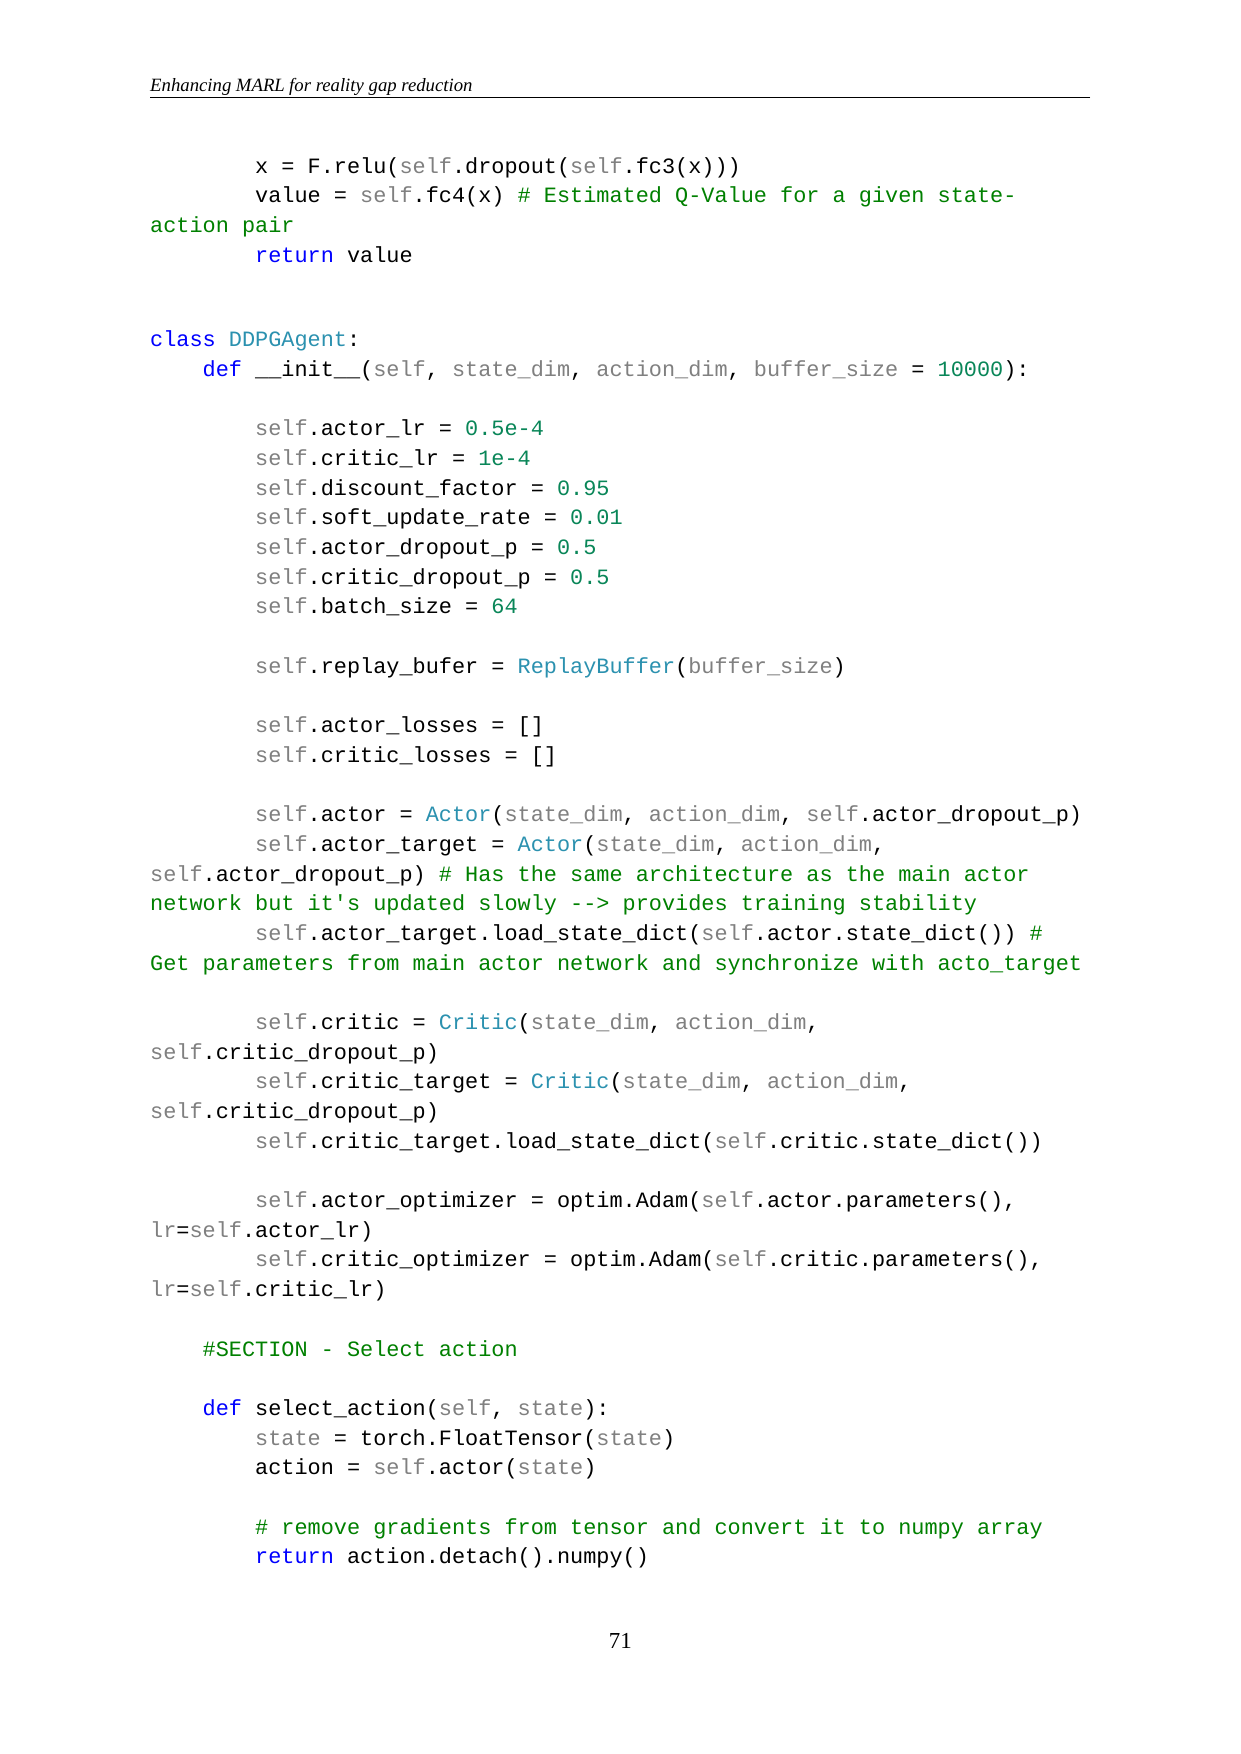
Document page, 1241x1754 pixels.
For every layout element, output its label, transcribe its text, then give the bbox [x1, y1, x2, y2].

text self.batch_size = 64 [150, 591, 1090, 620]
text self.actor = Actor(state_dim, action_dim, self.actor_dropout_p) [150, 798, 1090, 828]
text self.actor_optimizer = optim.Adam(self.actor.parameters(), lr=self.actor_lr) [150, 1184, 1090, 1244]
text x = F.relu(self.dropout(self.fc3(x))) [150, 150, 1090, 180]
text self.critic_lr = 1e-4 [150, 442, 1090, 472]
text self.critic_target = Critic(state_dim, action_dim, self.critic_dropout_p) [150, 1066, 1090, 1125]
text self.critic_losses = [] [150, 739, 1090, 769]
text self.actor_dropout_p = 0.5 [150, 531, 1090, 561]
text self.actor_target.load_state_dict(self.actor.state_dict()) # Get parameters from main actor network and synchronize with acto_target [150, 917, 1090, 977]
text return action.detach().numpy() [150, 1541, 1090, 1570]
text action = self.actor(state) [150, 1452, 1090, 1481]
text self.critic_optimizer = optim.Adam(self.critic.parameters(), lr=self.critic_lr) [150, 1244, 1090, 1303]
text class DDPGAgent: [150, 323, 1090, 353]
text self.critic = Critic(state_dim, action_dim, self.critic_dropout_p) [150, 1006, 1090, 1066]
text self.actor_target = Actor(state_dim, action_dim, self.actor_dropout_p) # Has the same architecture as the main actor network but it's updated slowly --> provides training stability [150, 828, 1090, 917]
text value = self.fc4(x) # Estimated Q-Value for a given state-action pair [150, 180, 1090, 239]
text def select_action(self, state): [150, 1392, 1090, 1422]
text return value [150, 239, 1090, 269]
text # remove gradients from tensor and convert it to numpy array [150, 1511, 1090, 1541]
text self.actor_losses = [] [150, 709, 1090, 739]
text #SECTION - Select action [150, 1333, 1090, 1362]
text self.critic_dropout_p = 0.5 [150, 561, 1090, 591]
text self.discount_factor = 0.95 [150, 472, 1090, 502]
text self.soft_update_rate = 0.01 [150, 502, 1090, 531]
text def __init__(self, state_dim, action_dim, buffer_size = 10000): [150, 353, 1090, 383]
text state = torch.FloatTensor(state) [150, 1422, 1090, 1452]
text self.replay_bufer = ReplayBuffer(buffer_size) [150, 650, 1090, 680]
text self.actor_lr = 0.5e-4 [150, 412, 1090, 442]
text self.critic_target.load_state_dict(self.critic.state_dict()) [150, 1125, 1090, 1155]
